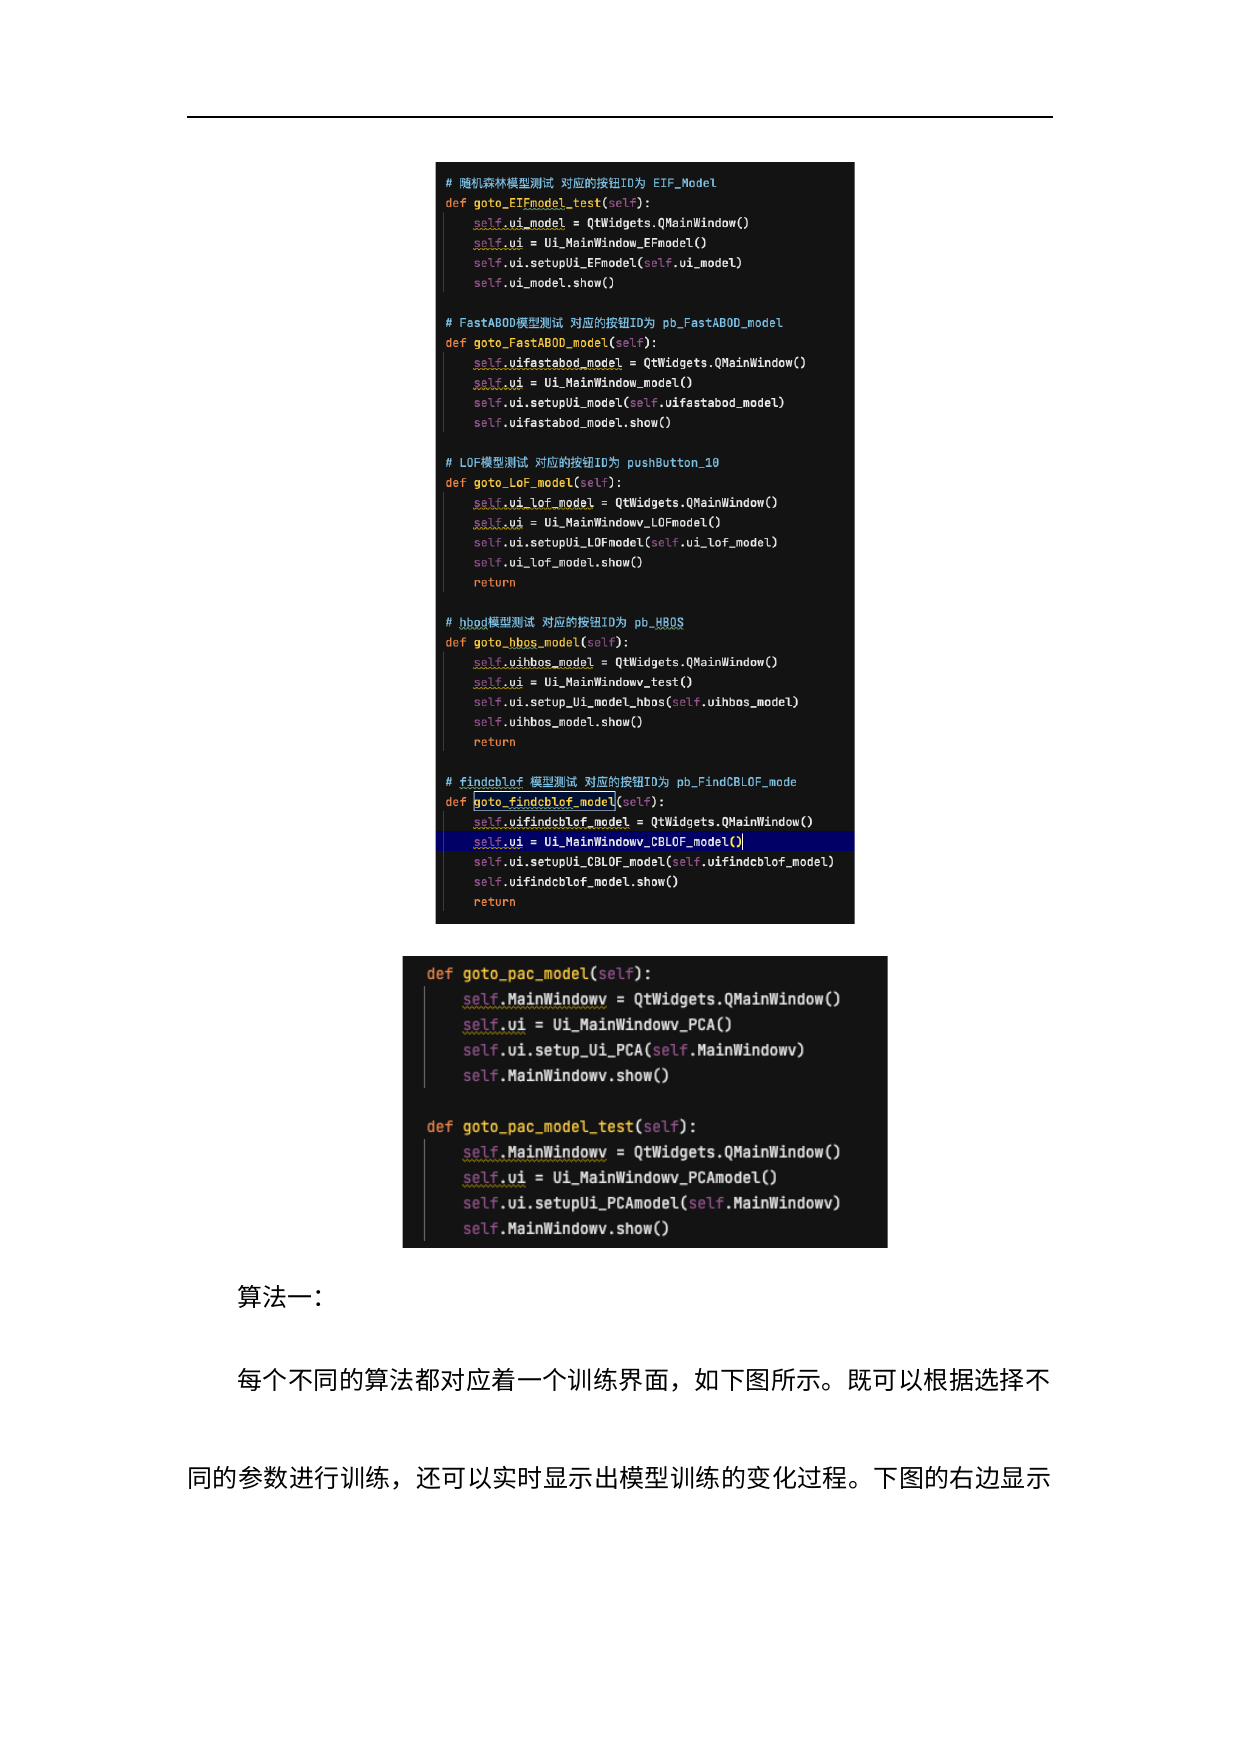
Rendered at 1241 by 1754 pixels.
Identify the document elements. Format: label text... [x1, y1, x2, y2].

picture [402, 956, 888, 1248]
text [187, 1346, 1053, 1509]
text 算法一： [187, 1263, 1053, 1328]
picture [435, 162, 855, 924]
